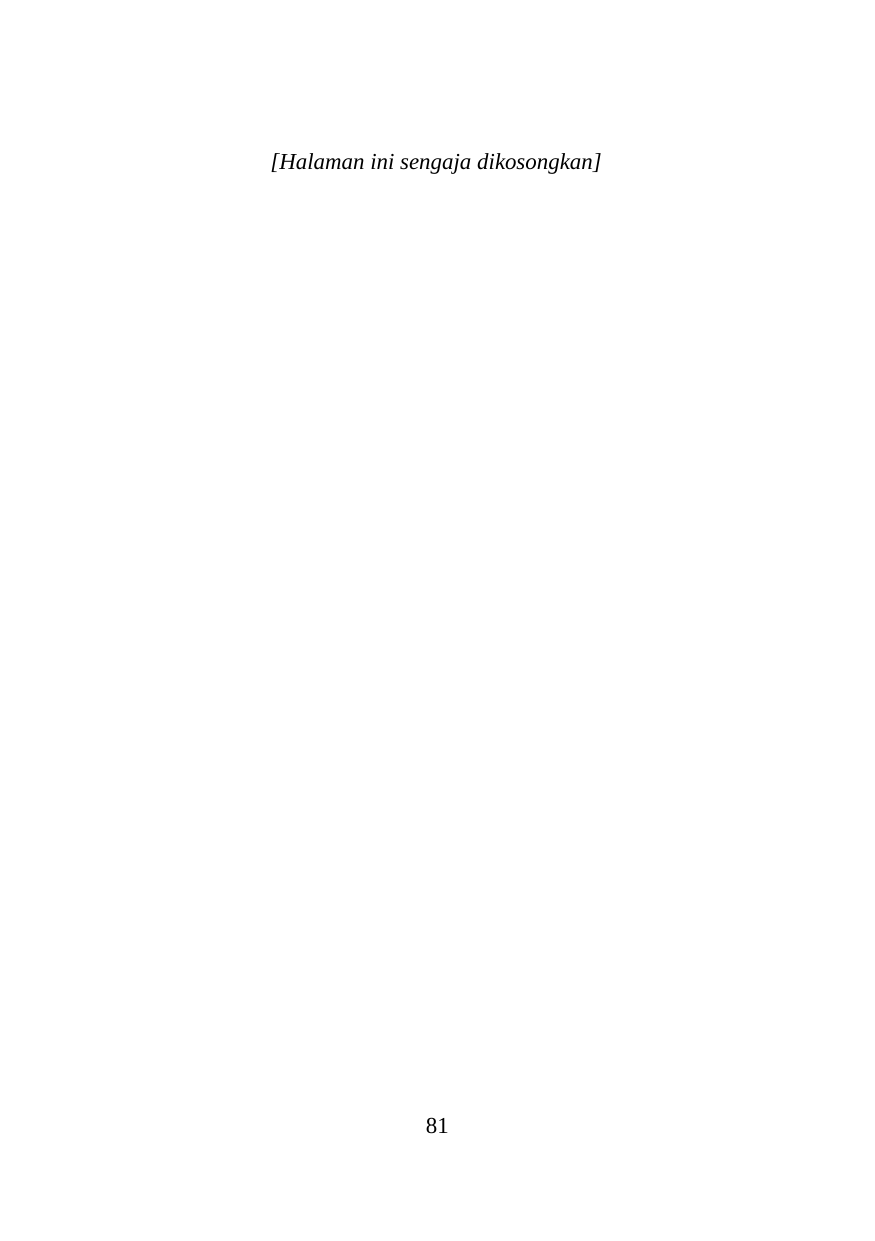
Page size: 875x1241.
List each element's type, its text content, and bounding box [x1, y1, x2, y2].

text [Halaman ini sengaja dikosongkan] [118, 148, 756, 174]
